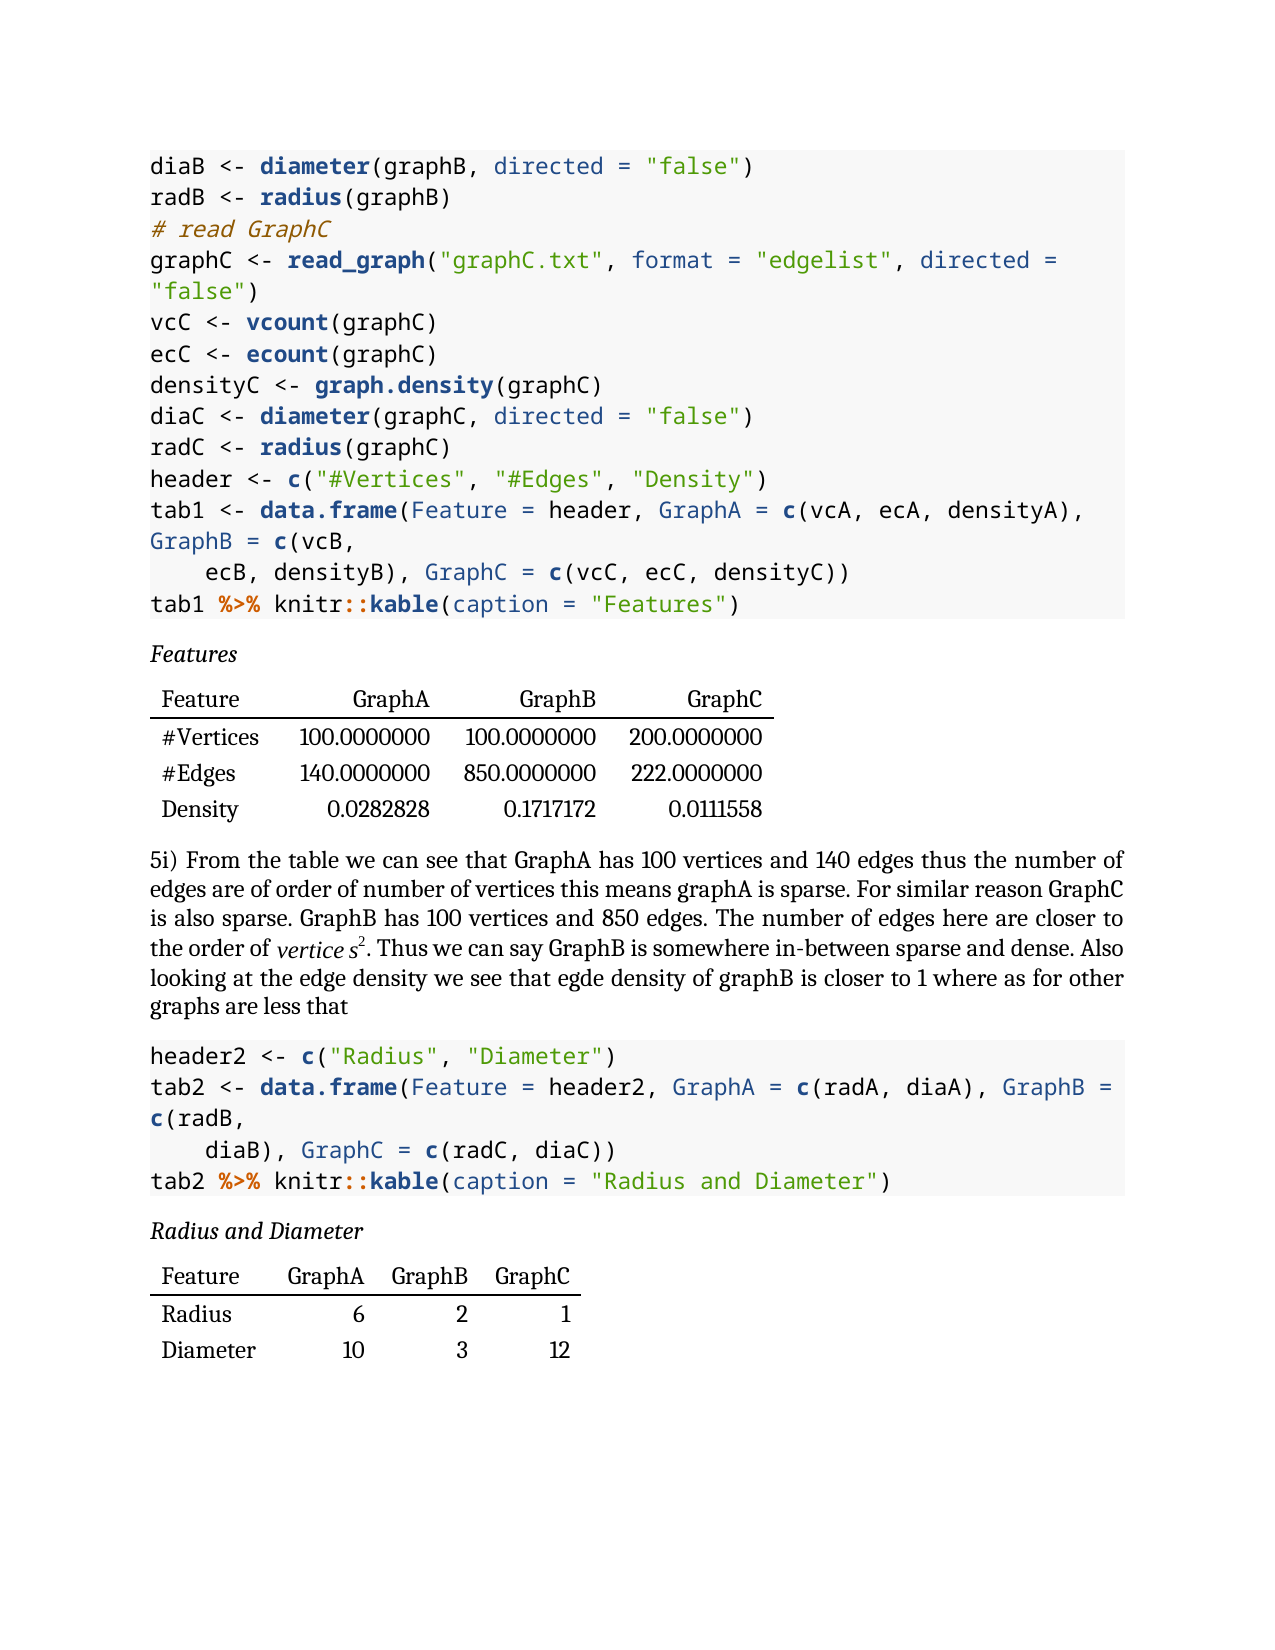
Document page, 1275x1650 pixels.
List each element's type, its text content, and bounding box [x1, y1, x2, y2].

text Radius and Diameter [150, 1217, 1125, 1246]
text header2 <- c("Radius", "Diameter") tab2 <- data.frame(Feature = header2, GraphA = c(radA, diaA), GraphB = c(radB, diaB), GraphC = c(radC, diaC)) tab2 %>% knitr::kable(caption = "Radius and Diameter") [150, 1040, 1125, 1196]
table_header Feature [150, 1258, 272, 1294]
table_cell 10 [272, 1332, 376, 1368]
table_cell #Vertices [150, 719, 275, 755]
table_cell 3 [376, 1332, 479, 1368]
table_cell 0.0282828 [275, 791, 441, 827]
table_cell 140.0000000 [275, 755, 441, 791]
table_cell 6 [272, 1296, 376, 1332]
table_header GraphB [376, 1258, 479, 1294]
table_cell 1 [479, 1296, 581, 1332]
table_cell 100.0000000 [275, 719, 441, 755]
table_cell 0.1717172 [441, 791, 607, 827]
table_cell 12 [479, 1332, 581, 1368]
table_header GraphA [272, 1258, 376, 1294]
table_cell Radius [150, 1296, 272, 1332]
table_header GraphC [607, 681, 773, 717]
table_cell Density [150, 791, 275, 827]
table_cell Diameter [150, 1332, 272, 1368]
table_header GraphA [275, 681, 441, 717]
table_cell 222.0000000 [607, 755, 773, 791]
table_cell 100.0000000 [441, 719, 607, 755]
table_cell 200.0000000 [607, 719, 773, 755]
table_cell 850.0000000 [441, 755, 607, 791]
table_cell 2 [376, 1296, 479, 1332]
table_cell 0.0111558 [607, 791, 773, 827]
text Features [150, 639, 1125, 668]
table_header Feature [150, 681, 275, 717]
table_header GraphC [479, 1258, 581, 1294]
text 5i) From the table we can see that GraphA has 100 vertices and 140 edges thus the number of edges are of order of number of vertices this means graphA is sparse. For similar reason GraphC is also sparse. GraphB has 100 vertices and 850 edges. The number of edges here are closer to the order of . Thus we can say GraphB is somewhere in-between sparse and dense. Also looking at the edge density we see that egde density of graphB is closer to 1 where as for other graphs are less that [150, 846, 1125, 1021]
table_header GraphB [441, 681, 607, 717]
table_cell #Edges [150, 755, 275, 791]
